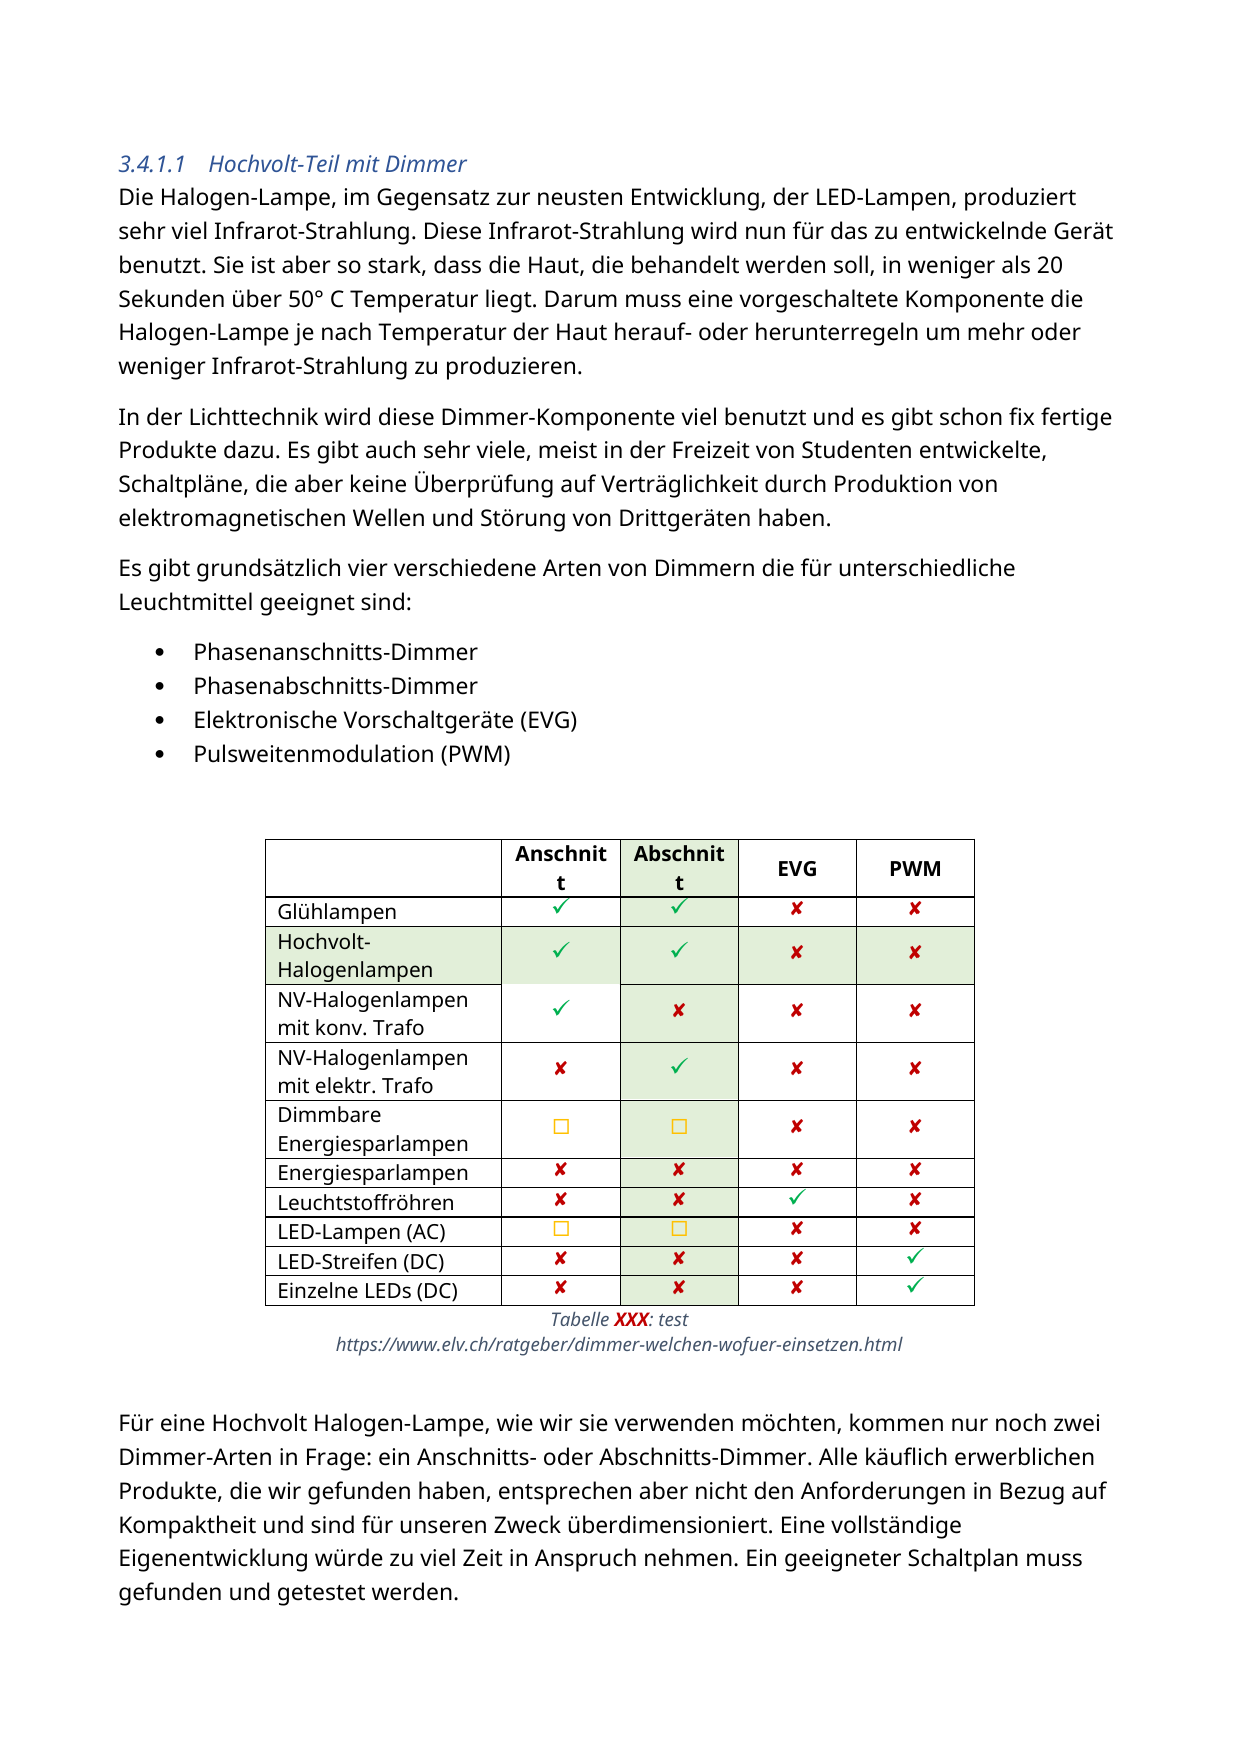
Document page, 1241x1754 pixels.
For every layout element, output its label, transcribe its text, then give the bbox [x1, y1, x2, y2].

table_cell [857, 927, 974, 984]
list Phasenanschnitts-Dimmer [156, 636, 1122, 668]
subtitle Hochvolt-Teil mit Dimmer [118, 148, 1122, 179]
table_cell [739, 1159, 856, 1187]
text In der Lichttechnik wird diese Dimmer-Komponente viel benutzt und es gibt schon fix fertige Produkte dazu. Es gibt auch sehr viele, meist in der Freizeit von Studenten entwickelte, Schaltpläne, die aber keine Überprüfung auf Verträglichkeit durch Produktion von elektromagnetischen Wellen und Störung von Drittgeräten haben. [118, 401, 1122, 533]
table_cell [857, 1188, 974, 1216]
table_cell [621, 1188, 738, 1216]
table_cell [857, 1247, 974, 1275]
table_cell NV-Halogenlampen mit elektr. Trafo [266, 1043, 501, 1099]
table_cell [502, 1043, 620, 1099]
table_cell [739, 1043, 856, 1099]
table_cell LED-Streifen (DC) [266, 1247, 501, 1275]
text Für eine Hochvolt Halogen-Lampe, wie wir sie verwenden möchten, kommen nur noch zwei Dimmer-Arten in Frage: ein Anschnitts- oder Abschnitts-Dimmer. Alle käuflich erwerblichen Produkte, die wir gefunden haben, entsprechen aber nicht den Anforderungen in Bezug auf Kompaktheit und sind für unseren Zweck überdimensioniert. Eine vollständige Eigenentwicklung würde zu viel Zeit in Anspruch nehmen. Ein geeigneter Schaltplan muss gefunden und getestet werden. [118, 1407, 1122, 1607]
table_cell Leuchtstoffröhren [266, 1188, 501, 1216]
table_cell [502, 898, 620, 926]
table_cell [502, 1247, 620, 1275]
table_cell [857, 1159, 974, 1187]
table_cell [857, 1218, 974, 1246]
table_cell Energiesparlampen [266, 1159, 501, 1187]
table_cell [502, 1276, 620, 1305]
table_cell [502, 927, 620, 984]
table_cell [621, 1043, 738, 1099]
table_cell [502, 1188, 620, 1216]
text Die Halogen-Lampe, im Gegensatz zur neusten Entwicklung, der LED-Lampen, produziert sehr viel Infrarot-Strahlung. Diese Infrarot-Strahlung wird nun für das zu entwickelnde Gerät benutzt. Sie ist aber so stark, dass die Haut, die behandelt werden soll, in weniger als 20 Sekunden über 50° C Temperatur liegt. Darum muss eine vorgeschaltete Komponente die Halogen-Lampe je nach Temperatur der Haut herauf- oder herunterregeln um mehr oder weniger Infrarot-Strahlung zu produzieren. [118, 181, 1122, 381]
table_cell [857, 985, 974, 1042]
table_cell [621, 1218, 738, 1246]
table_cell [739, 1276, 856, 1305]
table_cell [621, 898, 738, 926]
table_cell Hochvolt- Halogenlampen [266, 927, 501, 984]
table_cell [857, 1276, 974, 1305]
table_cell [502, 984, 620, 1042]
table_cell [739, 927, 856, 984]
table_cell [621, 1247, 738, 1275]
table_cell [739, 898, 856, 926]
list Pulsweitenmodulation (PWM) [156, 738, 1122, 769]
table_cell [739, 1101, 856, 1157]
list Elektronische Vorschaltgeräte (EVG) [156, 704, 1122, 735]
table_cell [621, 927, 738, 984]
table_cell [739, 1218, 856, 1246]
table_cell [621, 1159, 738, 1187]
table_cell [857, 1101, 974, 1157]
table_cell [739, 985, 856, 1042]
table_header Abschnitt [621, 840, 738, 896]
table_cell Glühlampen [266, 898, 501, 926]
text Es gibt grundsätzlich vier verschiedene Arten von Dimmern die für unterschiedliche Leuchtmittel geeignet sind: [118, 552, 1122, 617]
table_cell [502, 1101, 620, 1157]
table_cell [857, 1043, 974, 1099]
table_cell [621, 985, 738, 1042]
table_cell [739, 1188, 856, 1216]
table_cell [857, 898, 974, 926]
table_cell [502, 1159, 620, 1187]
table_cell Einzelne LEDs (DC) [266, 1276, 501, 1305]
table_cell [621, 1276, 738, 1305]
table_header Anschnitt [502, 840, 620, 896]
table_header [266, 840, 501, 896]
table_header EVG [739, 840, 856, 896]
table_cell [739, 1247, 856, 1275]
list Phasenabschnitts-Dimmer [156, 670, 1122, 701]
table_cell LED-Lampen (AC) [266, 1218, 501, 1246]
table_header PWM [857, 840, 974, 896]
table_cell Dimmbare Energiesparlampen [266, 1101, 501, 1157]
text Tabelle XXX: test https://www.elv.ch/ratgeber/dimmer-welchen-wofuer-einsetzen.html [118, 1306, 1122, 1357]
table_cell [502, 1218, 620, 1246]
table_cell [621, 1101, 738, 1157]
table_cell NV-Halogenlampen mit konv. Trafo [266, 985, 501, 1042]
